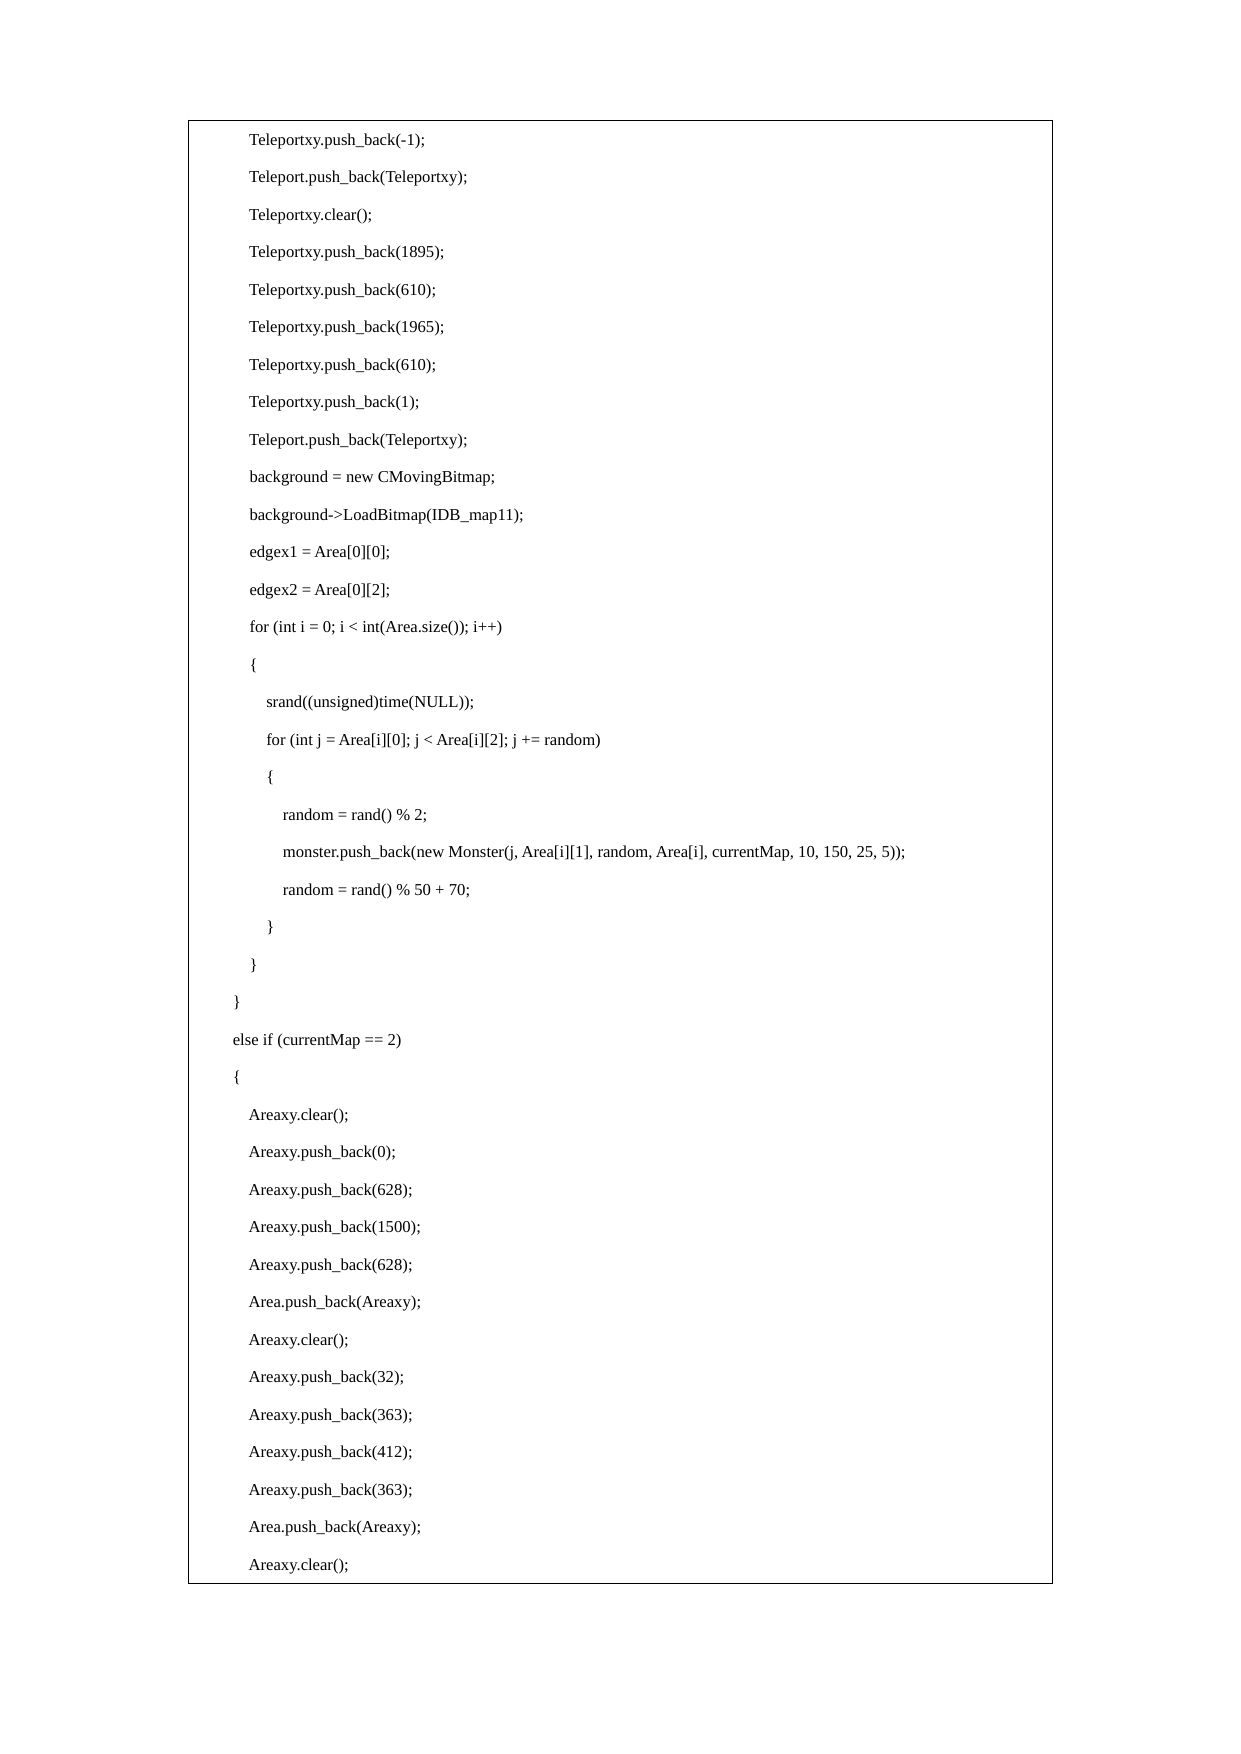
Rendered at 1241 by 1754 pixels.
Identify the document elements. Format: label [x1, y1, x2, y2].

table_cell [189, 121, 1052, 1583]
